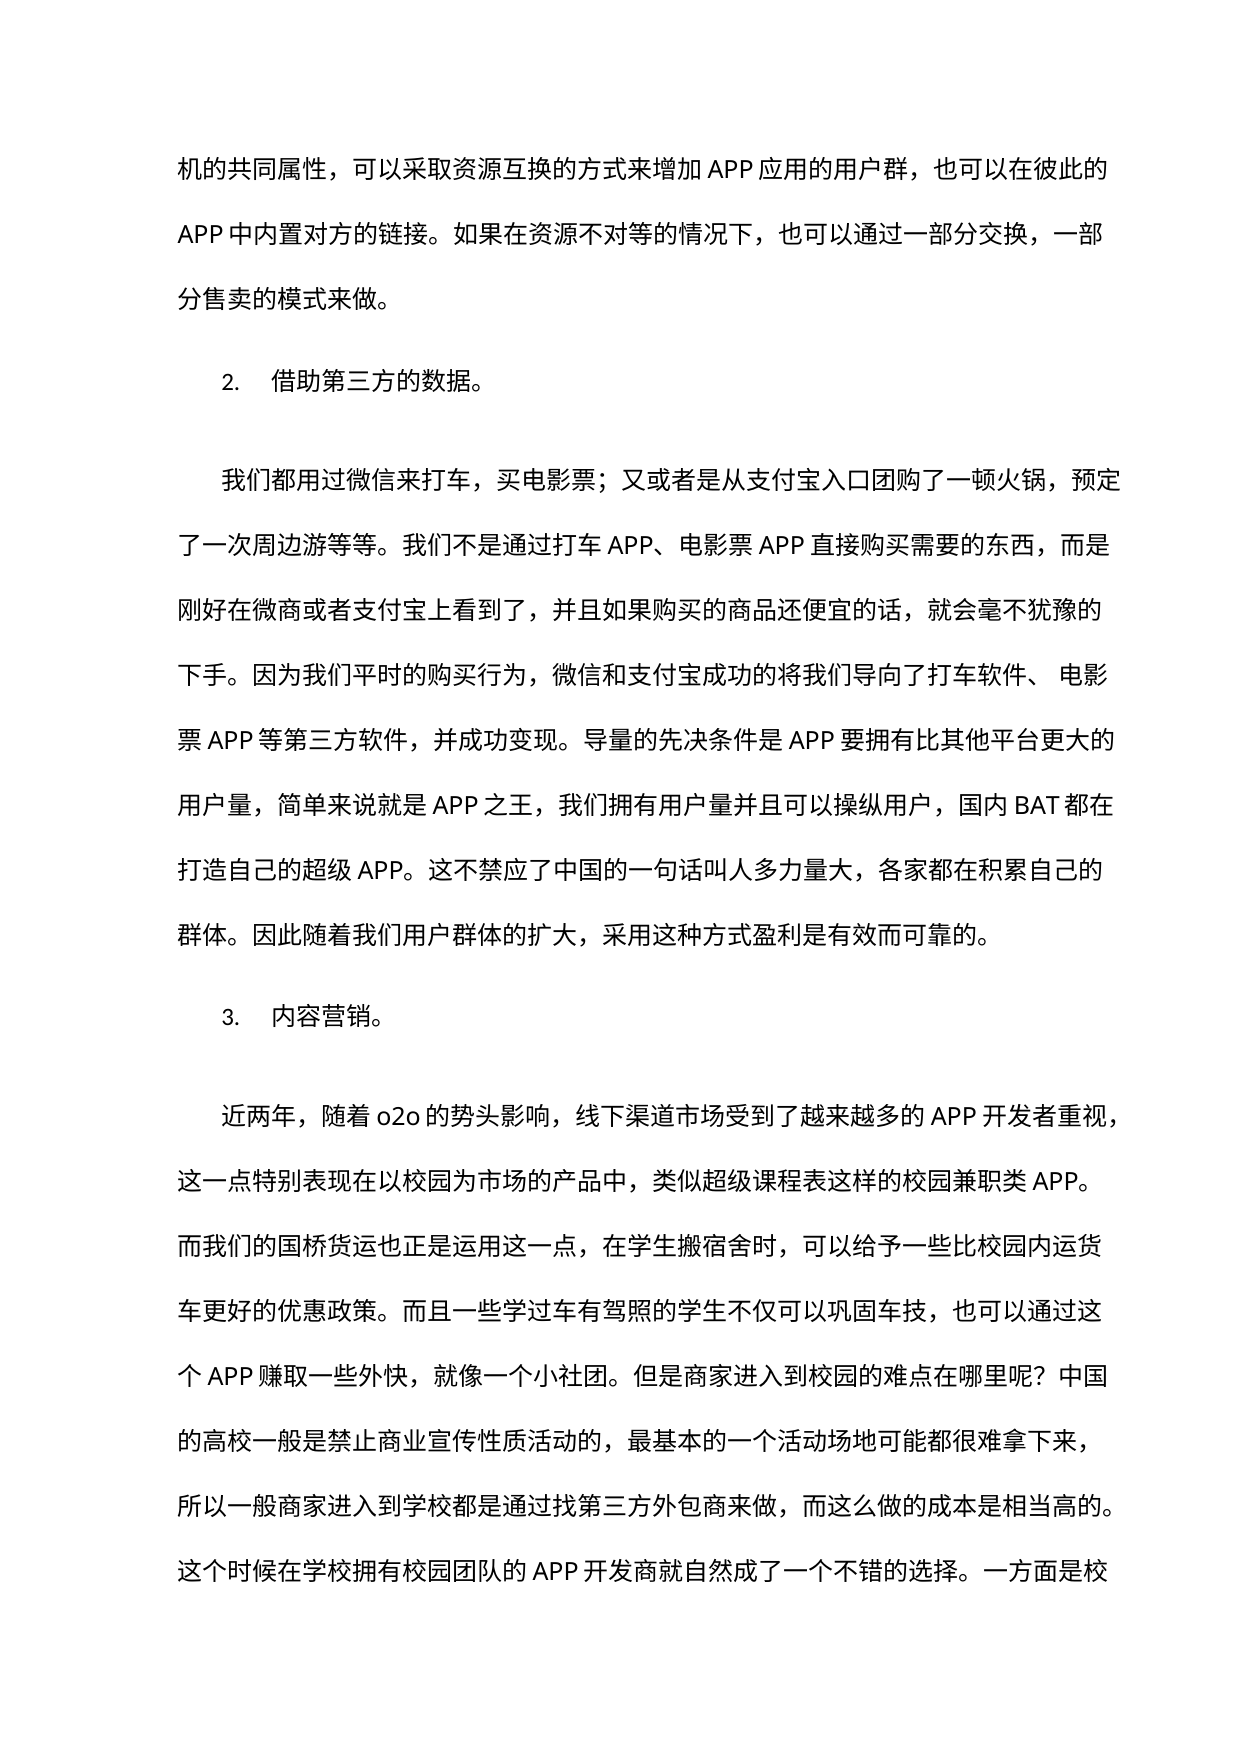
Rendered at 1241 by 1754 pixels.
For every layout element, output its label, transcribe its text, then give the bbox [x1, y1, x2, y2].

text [177, 1082, 1122, 1602]
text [177, 135, 1122, 330]
list 内容营销。 [221, 982, 1122, 1047]
text 我们都用过微信来打车，买电影票；又或者是从支付宝入口团购了一顿火锅，预定了一次周边游等等。我们不是通过打车APP、电影票APP直接购买需要的东西，而是刚好在微商或者支付宝上看到了，并且如果购买的商品还便宜的话，就会毫不犹豫的下手。因为我们平时的购买行为，微信和支付宝成功的将我们导向了打车软件、 电影票APP等第三方软件，并成功变现。导量的先决条件是APP要拥有比其他平台更大的用户量，简单来说就是APP之王，我们拥有用户量并且可以操纵用户，国内BAT都在打造自己的超级APP。这不禁应了中国的一句话叫人多力量大，各家都在积累自己的群体。因此随着我们用户群体的扩大，采用这种方式盈利是有效而可靠的。 [177, 446, 1122, 966]
list 借助第三方的数据。 [221, 347, 1122, 412]
